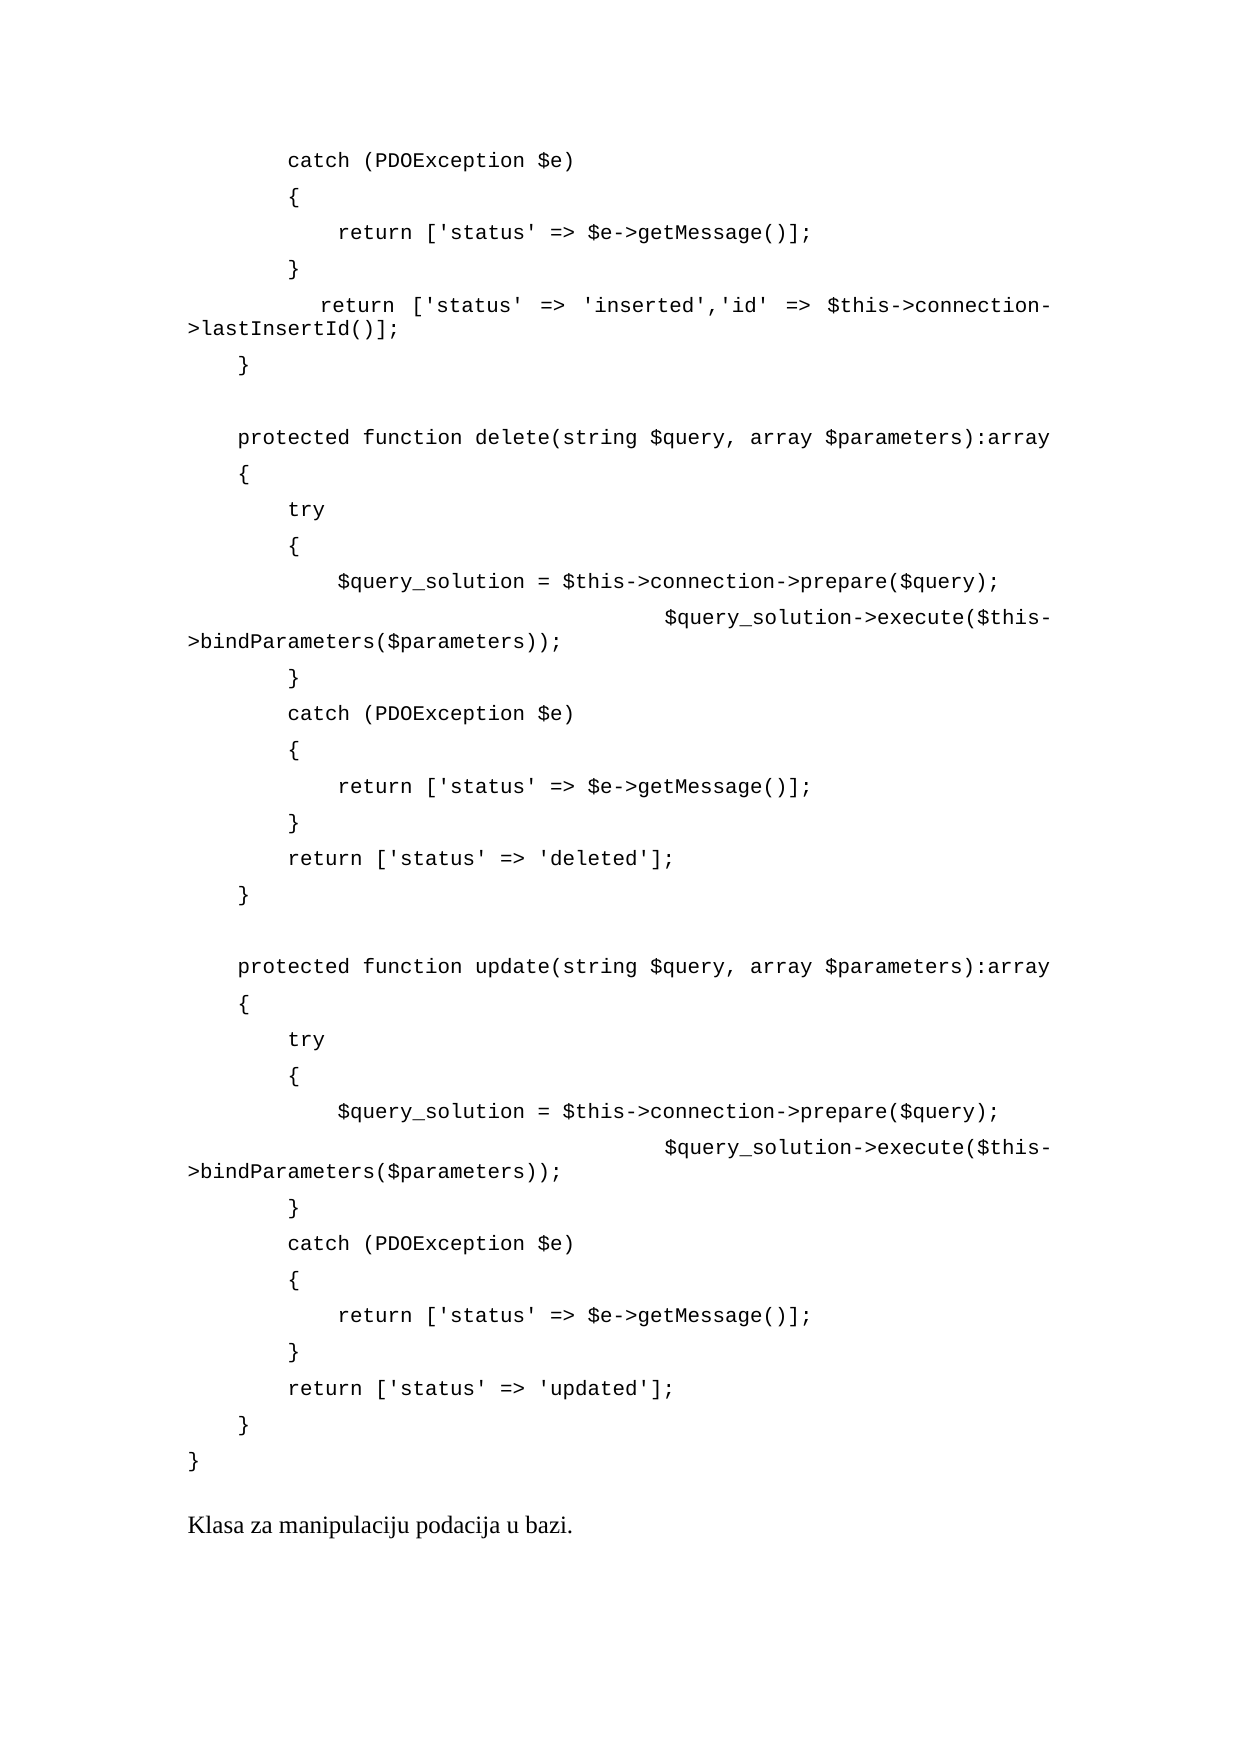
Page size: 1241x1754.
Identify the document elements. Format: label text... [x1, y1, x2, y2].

text $query_solution->execute($this->bindParameters($parameters)); [187, 1137, 1053, 1184]
text } [187, 1341, 1053, 1365]
text } [187, 667, 1053, 691]
text Klasa za manipulaciju podacija u bazi. [187, 1510, 1053, 1538]
text { [187, 739, 1053, 763]
text } [187, 1450, 1053, 1473]
text return ['status' => 'deleted']; [187, 848, 1053, 872]
text return ['status' => 'updated']; [187, 1378, 1053, 1401]
text { [187, 186, 1053, 210]
text catch (PDOException $e) [187, 1233, 1053, 1257]
text } [187, 1414, 1053, 1437]
text try [187, 1029, 1053, 1052]
text { [187, 992, 1053, 1016]
text } [187, 884, 1053, 908]
text } [187, 1197, 1053, 1221]
text { [187, 535, 1053, 559]
text { [187, 1269, 1053, 1293]
text catch (PDOException $e) [187, 703, 1053, 727]
text return ['status' => 'inserted','id' => $this->connection->lastInsertId()]; [187, 294, 1053, 342]
text { [187, 463, 1053, 486]
text catch (PDOException $e) [187, 150, 1053, 174]
text return ['status' => $e->getMessage()]; [187, 1305, 1053, 1329]
text $query_solution = $this->connection->prepare($query); [187, 1101, 1053, 1124]
text { [187, 1065, 1053, 1088]
text $query_solution->execute($this->bindParameters($parameters)); [187, 607, 1053, 655]
text return ['status' => $e->getMessage()]; [187, 222, 1053, 246]
text $query_solution = $this->connection->prepare($query); [187, 571, 1053, 595]
text return ['status' => $e->getMessage()]; [187, 776, 1053, 799]
text try [187, 499, 1053, 523]
text } [187, 354, 1053, 378]
text } [187, 812, 1053, 835]
text protected function delete(string $query, array $parameters):array [187, 427, 1053, 450]
text protected function update(string $query, array $parameters):array [187, 956, 1053, 980]
text } [187, 258, 1053, 282]
